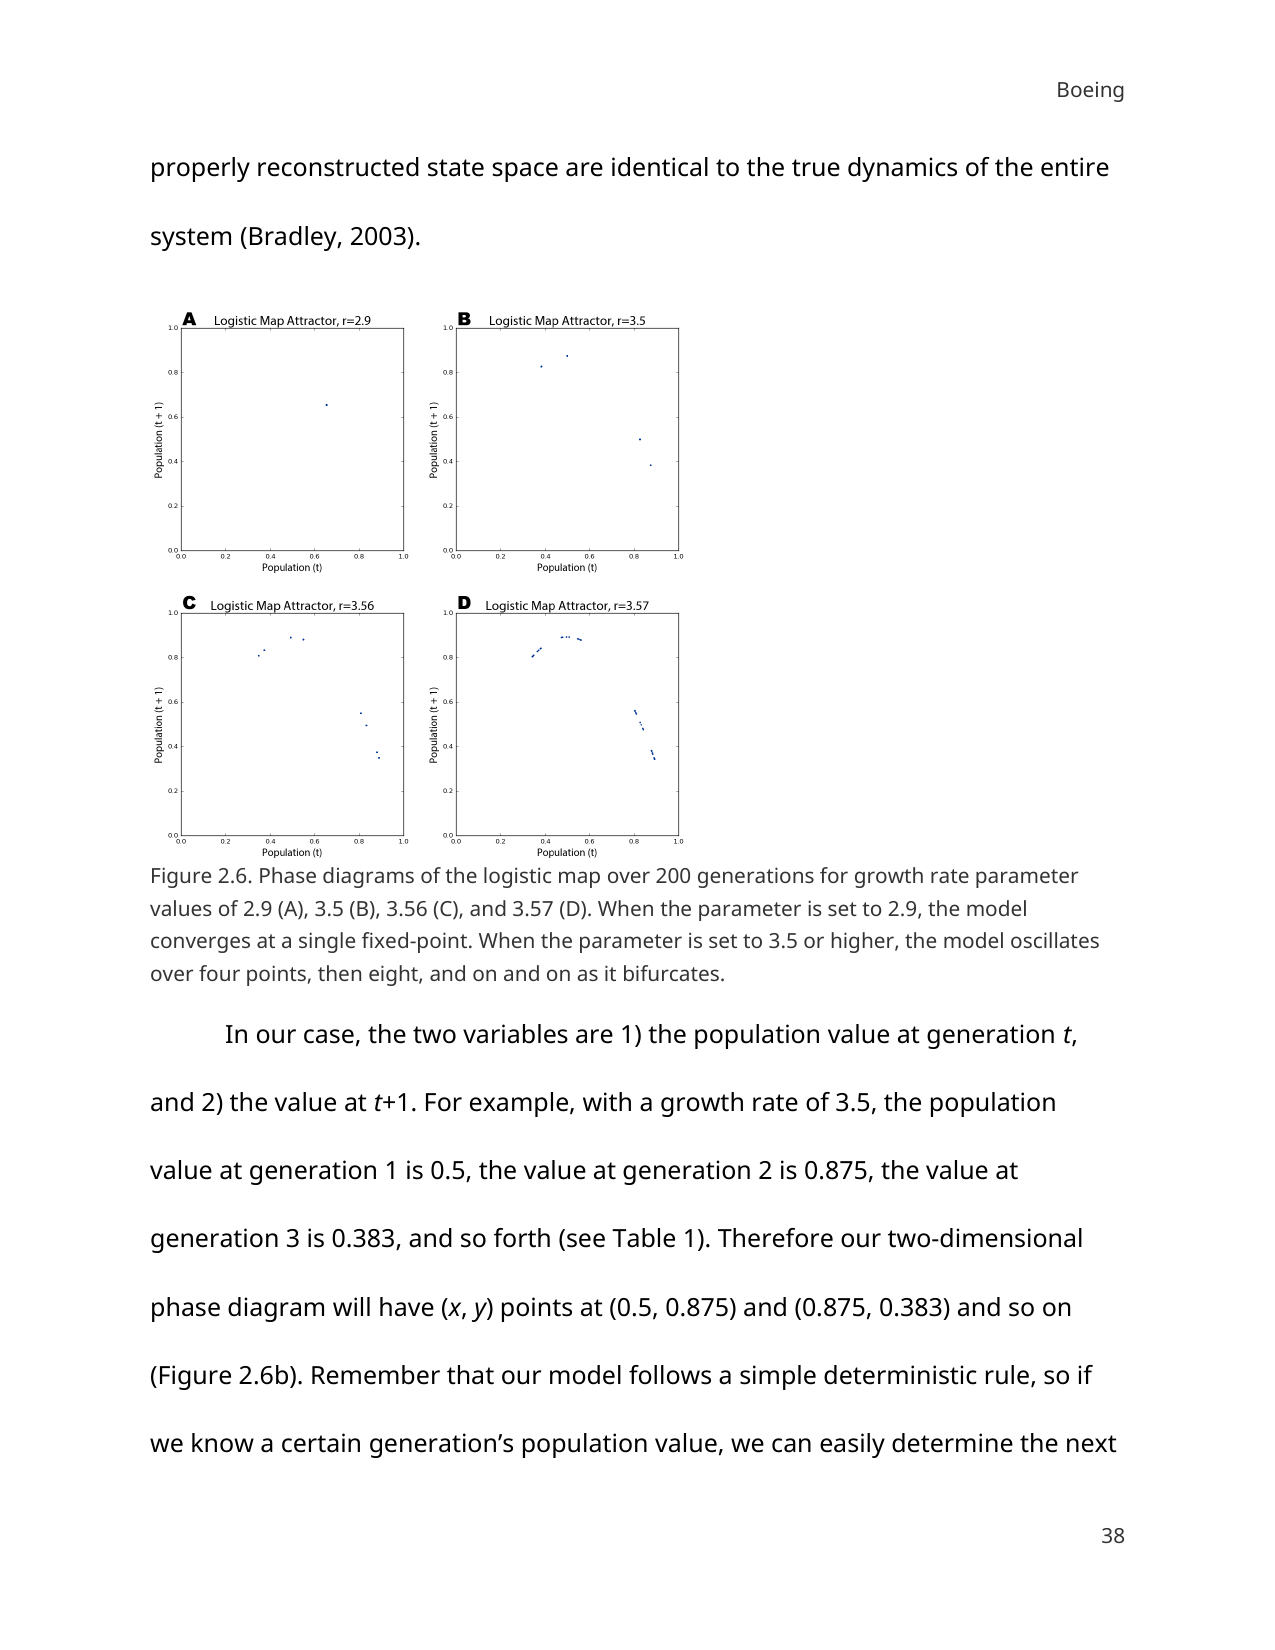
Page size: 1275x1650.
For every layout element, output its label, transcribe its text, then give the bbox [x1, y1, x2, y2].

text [150, 1017, 1125, 1459]
picture [150, 311, 688, 862]
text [150, 150, 1125, 252]
text Figure 2.6. Phase diagrams of the logistic map over 200 generations for growth rate parameter values of 2.9 (A), 3.5 (B), 3.56 (C), and 3.57 (D). When the parameter is set to 2.9, the model converges at a single fixed-point. When the parameter is set to 3.5 or higher, the model oscillates over four points, then eight, and on and on as it bifurcates. [150, 861, 1125, 987]
